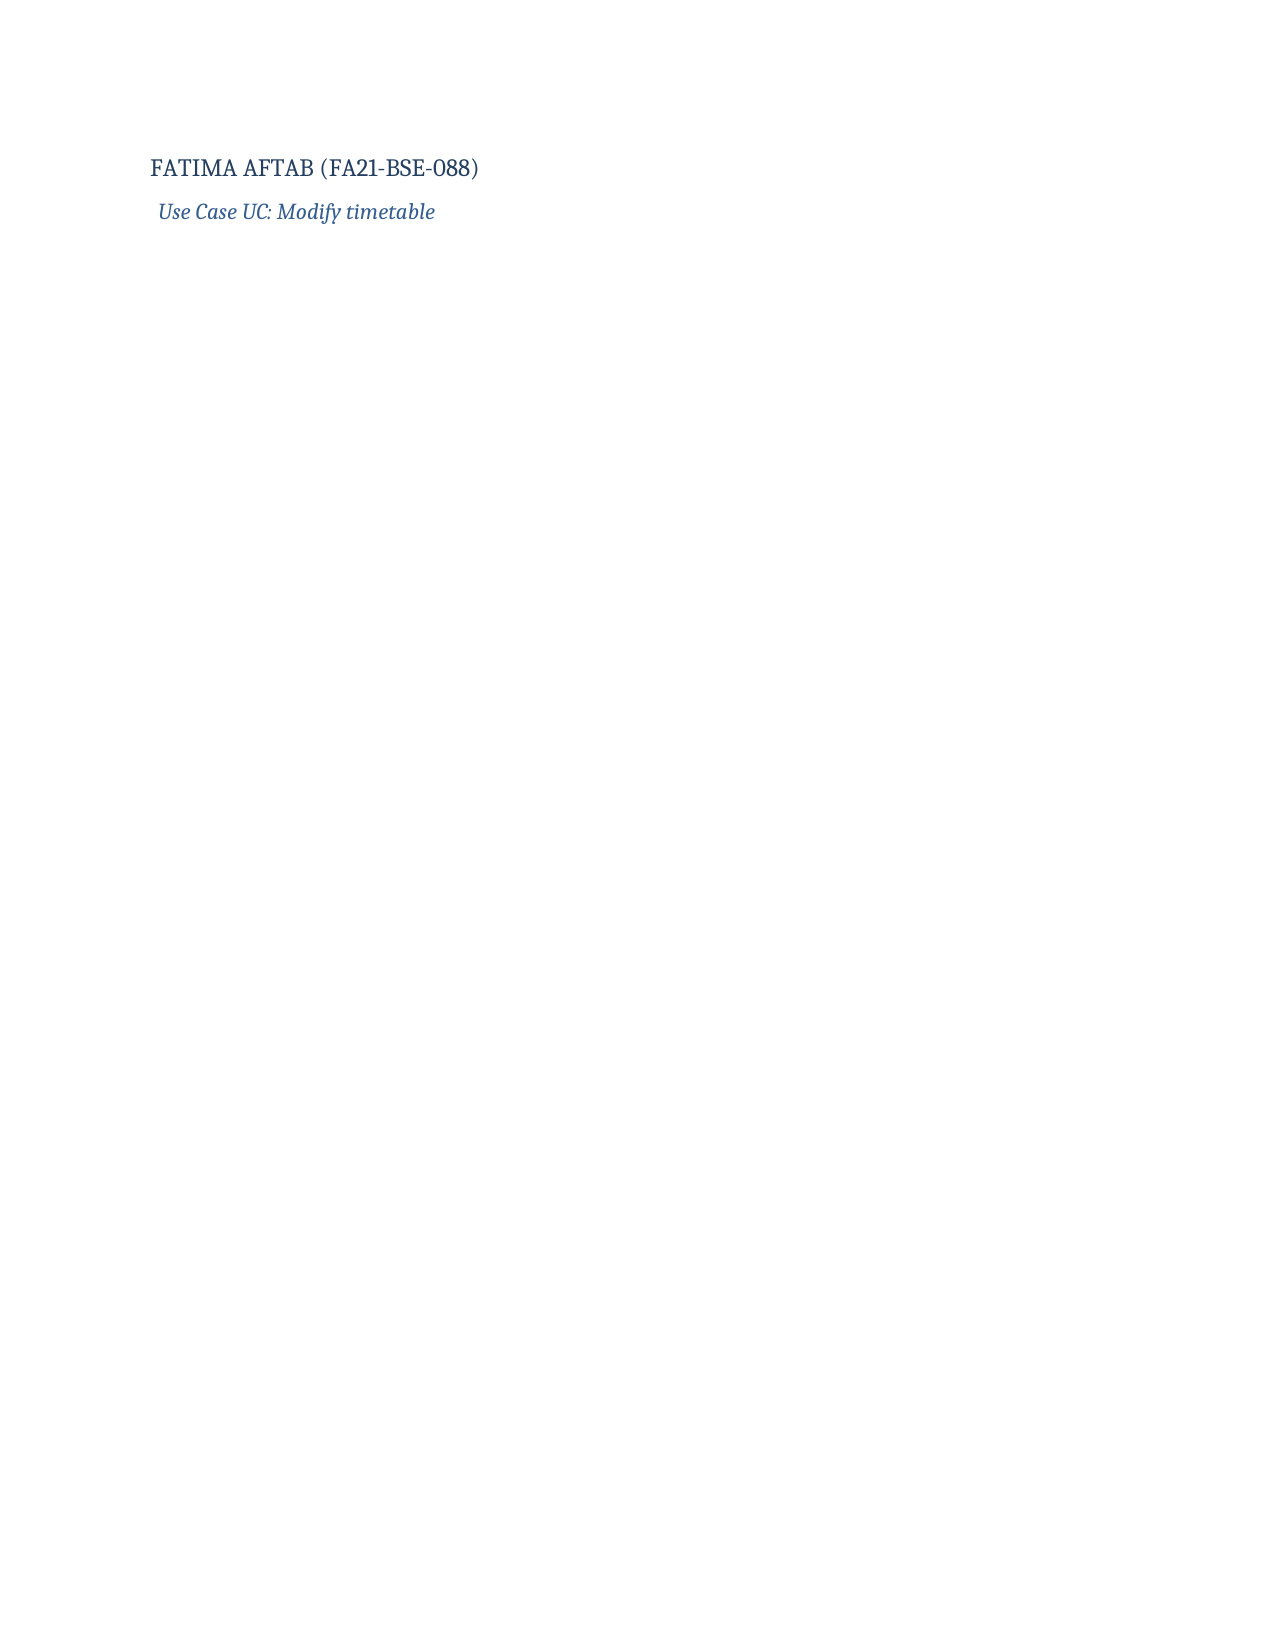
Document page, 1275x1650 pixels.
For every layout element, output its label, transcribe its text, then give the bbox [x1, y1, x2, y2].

subtitle FATIMA AFTAB (FA21-BSE-088) [150, 154, 1125, 183]
table_header Use Case UC: Modify timetable [150, 187, 453, 237]
